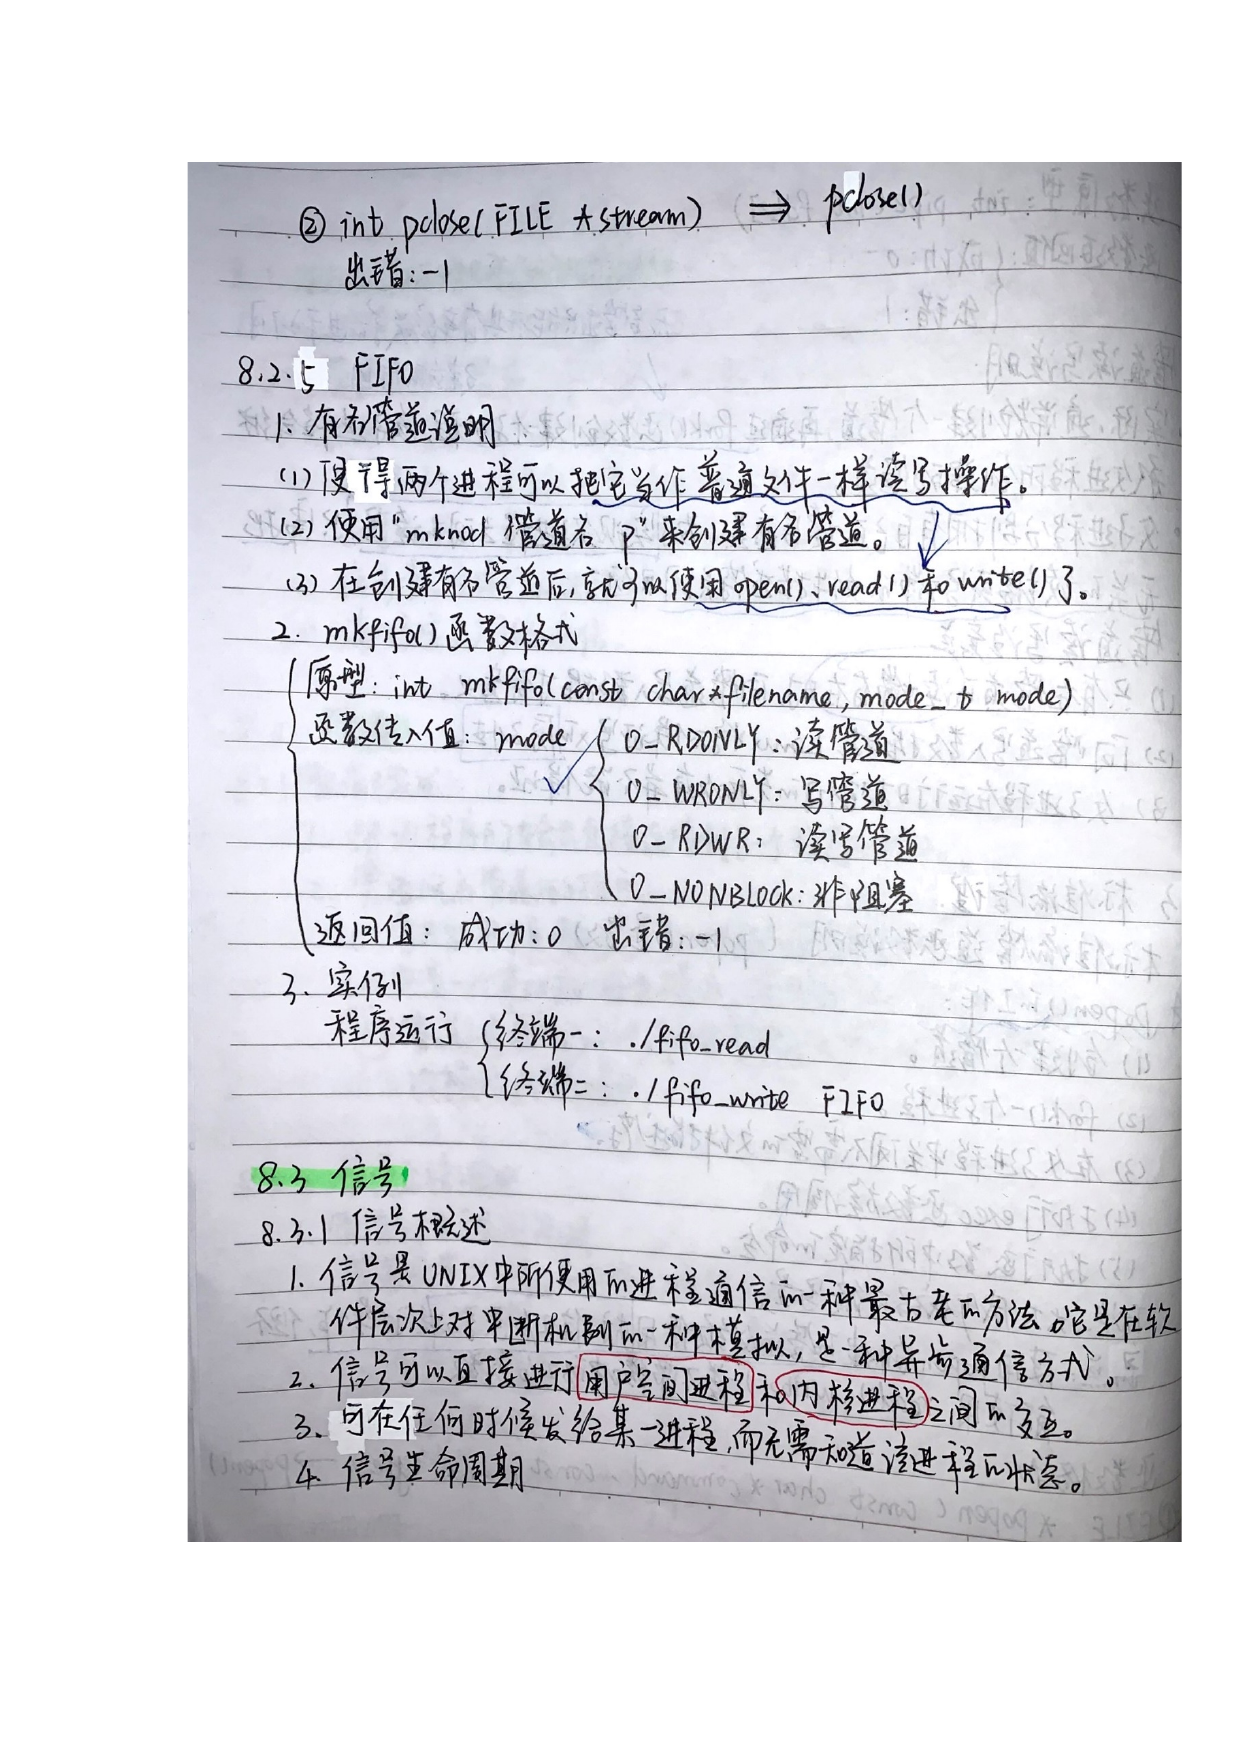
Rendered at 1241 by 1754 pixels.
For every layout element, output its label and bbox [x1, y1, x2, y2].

picture [187, 162, 1182, 1542]
